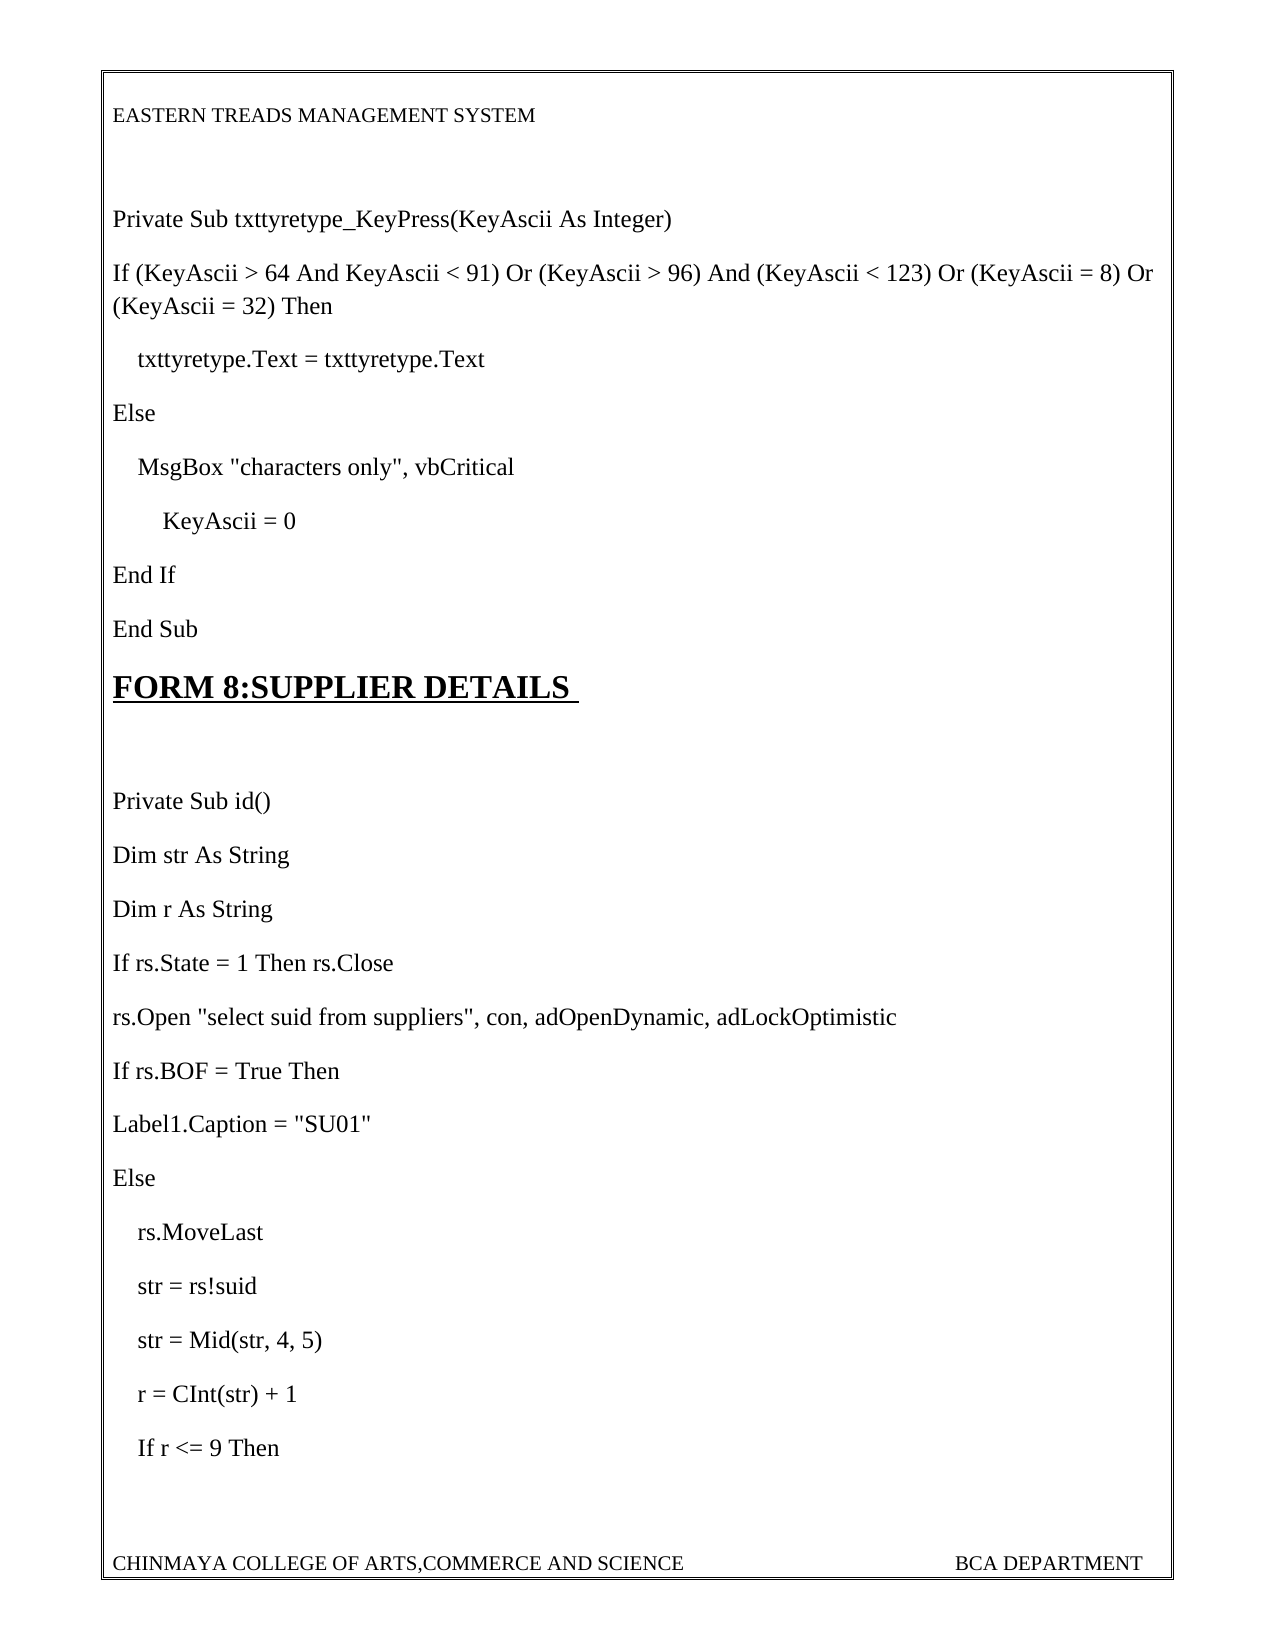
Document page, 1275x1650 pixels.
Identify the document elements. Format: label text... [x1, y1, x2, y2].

text End Sub [112, 614, 1162, 643]
text str = Mid(str, 4, 5) [112, 1325, 1162, 1354]
text Private Sub id() [112, 786, 1162, 815]
text If rs.BOF = True Then [112, 1056, 1162, 1084]
text r = CInt(str) + 1 [112, 1379, 1162, 1408]
text str = rs!suid [112, 1271, 1162, 1300]
text rs.MoveLast [112, 1217, 1162, 1246]
text Dim str As String [112, 840, 1162, 869]
text Else [112, 398, 1162, 427]
text If r <= 9 Then [112, 1433, 1162, 1461]
text txttyretype.Text = txttyretype.Text [112, 344, 1162, 373]
text Label1.Caption = "SU01" [112, 1109, 1162, 1138]
text Dim r As String [112, 894, 1162, 923]
text If rs.State = 1 Then rs.Close [112, 948, 1162, 977]
text Private Sub txttyretype_KeyPress(KeyAscii As Integer) [112, 204, 1162, 233]
text If (KeyAscii > 64 And KeyAscii < 91) Or (KeyAscii > 96) And (KeyAscii < 123) Or (KeyAscii = 8) Or (KeyAscii = 32) Then [112, 258, 1162, 319]
text KeyAscii = 0 [112, 506, 1162, 535]
text Else [112, 1163, 1162, 1192]
text MsgBox "characters only", vbCritical [112, 452, 1162, 481]
text rs.Open "select suid from suppliers", con, adOpenDynamic, adLockOptimistic [112, 1002, 1162, 1031]
text End If [112, 560, 1162, 589]
text FORM 8:SUPPLIER DETAILS [112, 668, 1162, 706]
